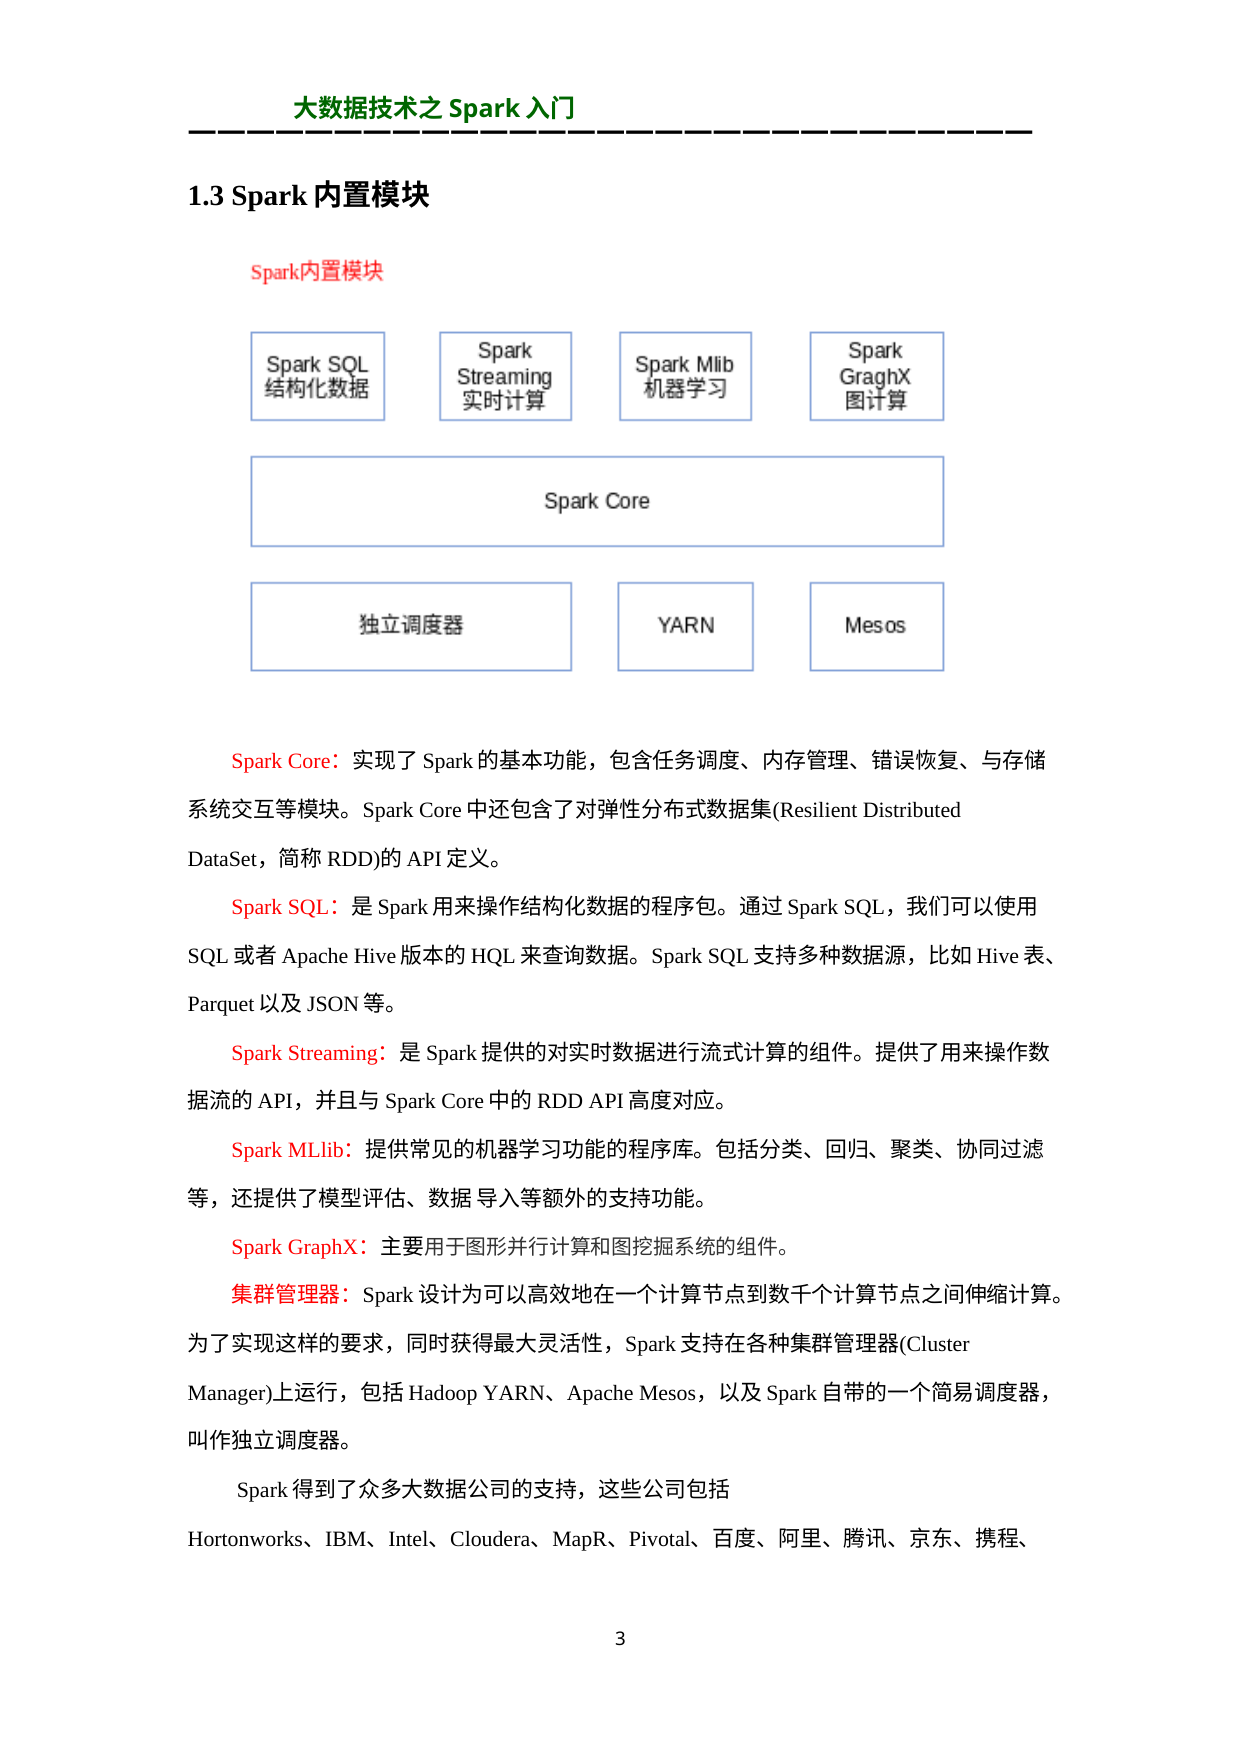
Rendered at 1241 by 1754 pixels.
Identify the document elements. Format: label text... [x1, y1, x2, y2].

list Spark Streaming：是Spark提供的对实时数据进行流式计算的组件。提供了用来操作数据流的API，并且与Spark Core中的 RDD API高度对应。 [187, 1034, 1053, 1116]
list Spark Core：实现了Spark的基本功能，包含任务调度、内存管理、错误恢复、与存储系统交互等模块。Spark Core中还包含了对弹性分布式数据集(Resilient Distributed DataSet，简称RDD)的API定义。 [187, 743, 1053, 873]
list 集群管理器：Spark设计为可以高效地在一个计算节点到数千个计算节点之间伸缩计算。为了实现这样的要求，同时获得最大灵活性，Spark支持在各种集群管理器(Cluster Manager)上运行，包括Hadoop YARN、Apache Mesos，以及Spark自带的一个简易调度器，叫作独立调度器。 [187, 1277, 1053, 1456]
list Spark SQL：是Spark用来操作结构化数据的程序包。通过Spark SQL，我们可以使用 SQL或者Apache Hive版本的HQL来查询数据。Spark SQL支持多种数据源，比如Hive表、Parquet以及JSON等。 [187, 888, 1053, 1018]
subtitle 1.3 Spark内置模块 [187, 160, 1053, 225]
list Spark GraphX：主要用于图形并行计算和图挖掘系统的组件。 [187, 1228, 1053, 1261]
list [187, 1471, 1053, 1553]
list Spark MLlib：提供常见的机器学习功能的程序库。包括分类、回归、聚类、协同过滤等，还提供了模型评估、数据 导入等额外的支持功能。 [187, 1131, 1053, 1213]
